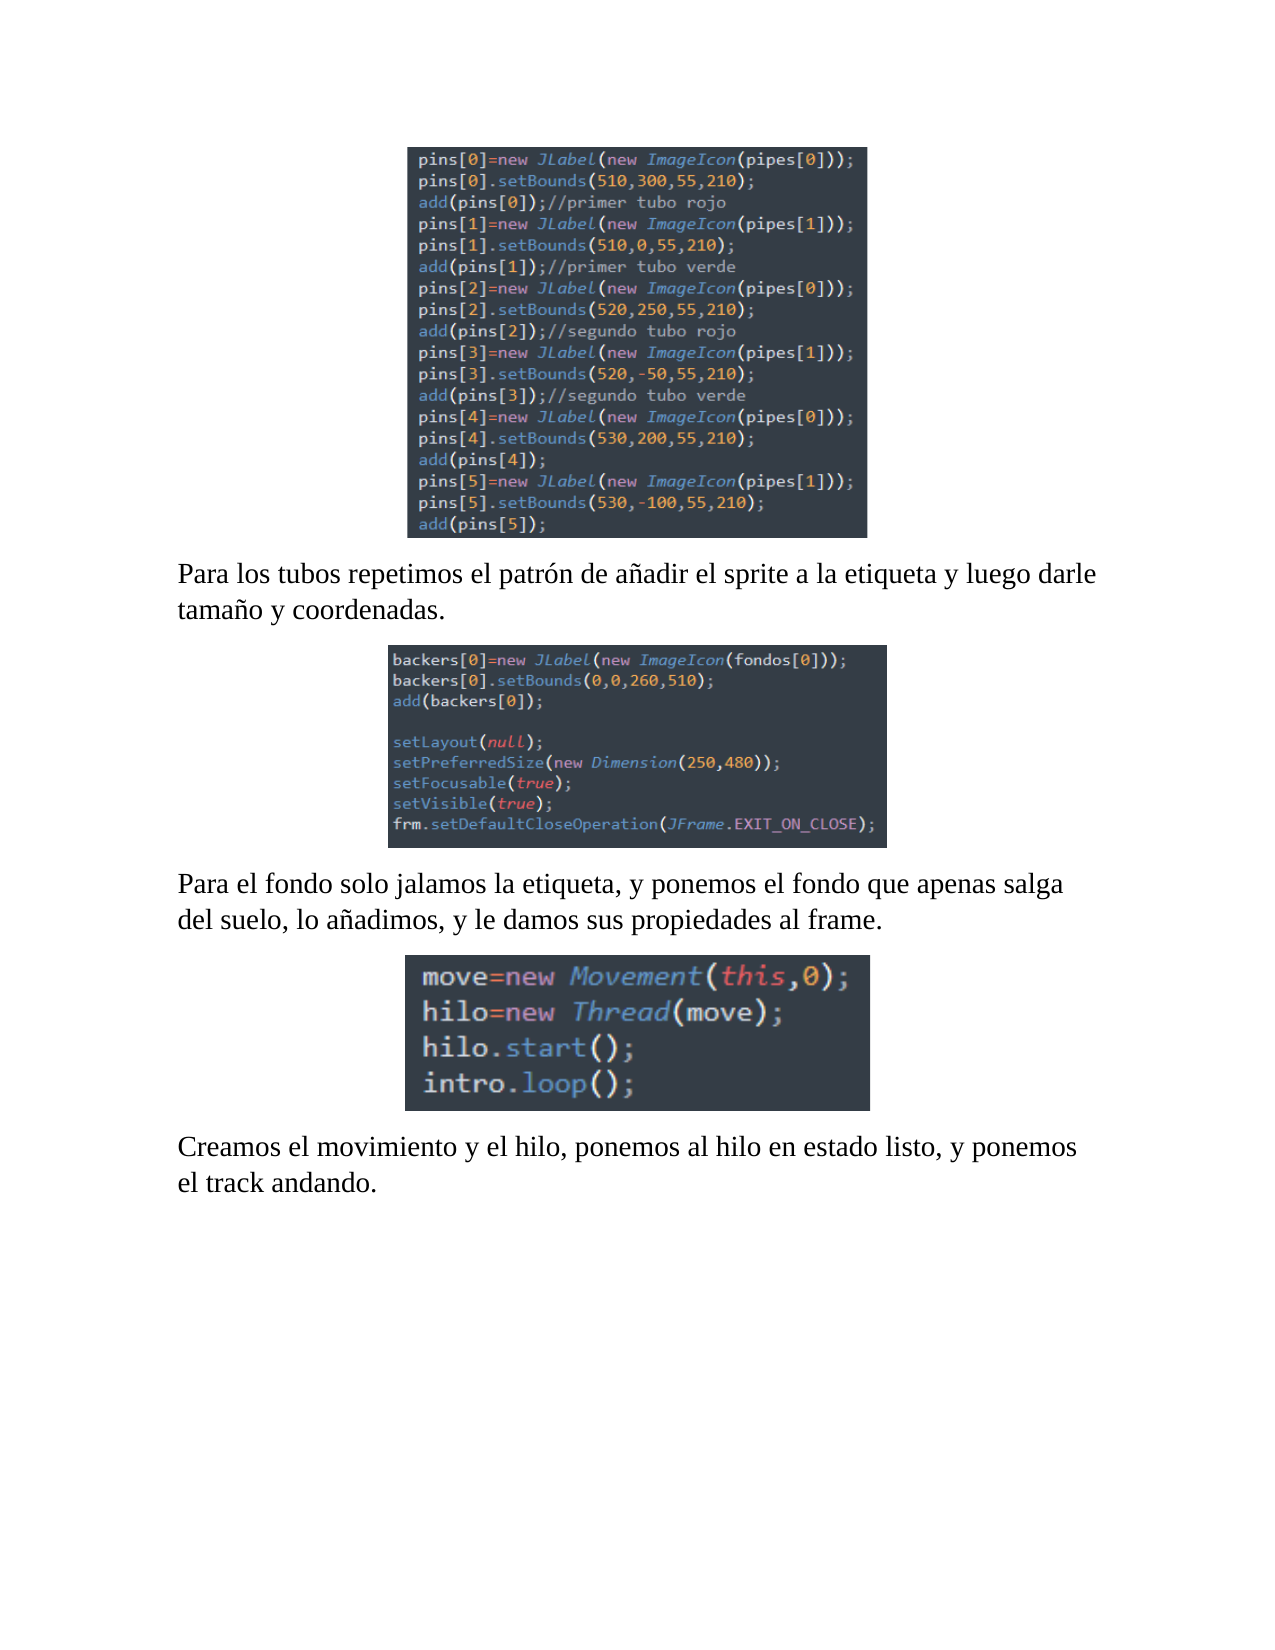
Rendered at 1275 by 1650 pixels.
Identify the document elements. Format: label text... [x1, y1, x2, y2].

text Creamos el movimiento y el hilo, ponemos al hilo en estado listo, y ponemos el track andando. [177, 1129, 1098, 1199]
text Para los tubos repetimos el patrón de añadir el sprite a la etiqueta y luego darle tamaño y coordenadas. [177, 556, 1098, 626]
picture [405, 955, 871, 1111]
text Para el fondo solo jalamos la etiqueta, y ponemos el fondo que apenas salga del suelo, lo añadimos, y le damos sus propiedades al frame. [177, 866, 1098, 936]
picture [388, 645, 887, 848]
picture [407, 147, 868, 538]
